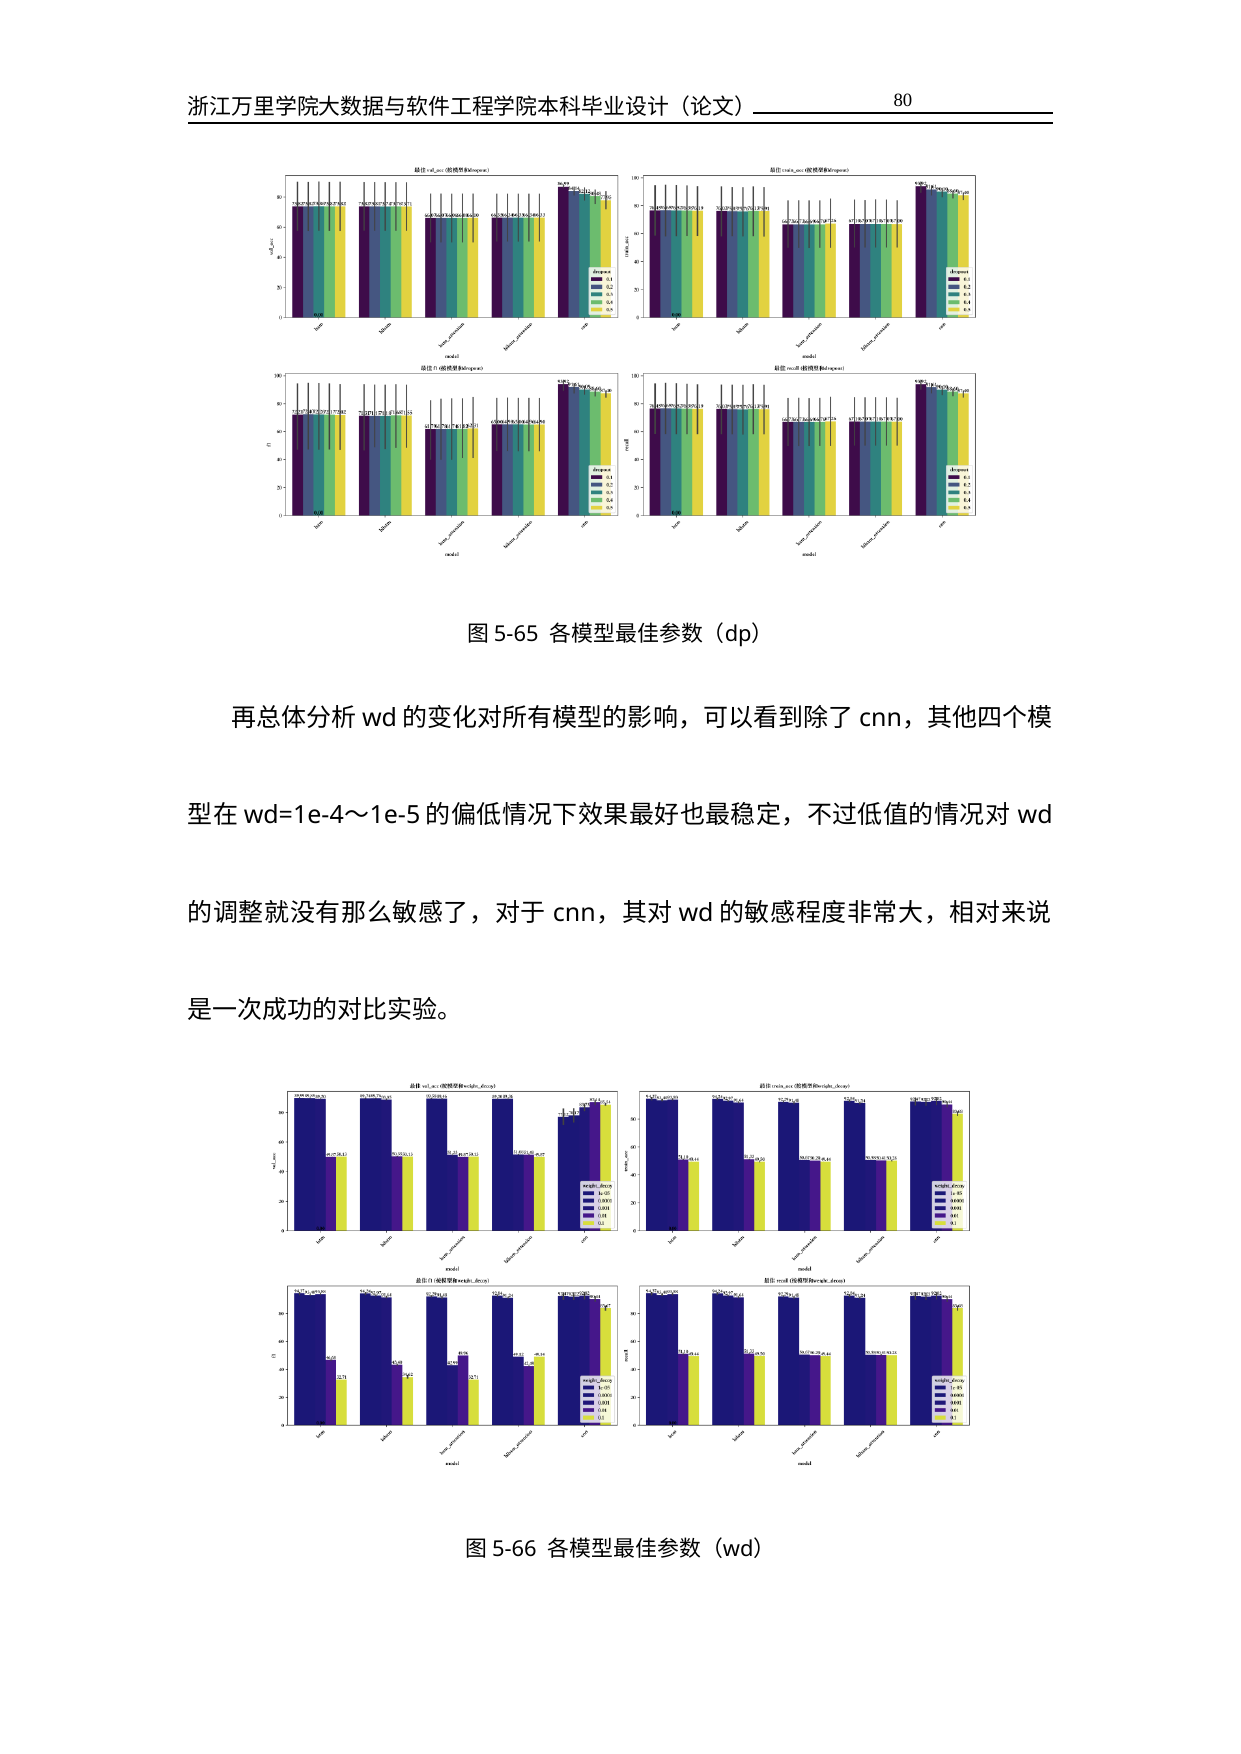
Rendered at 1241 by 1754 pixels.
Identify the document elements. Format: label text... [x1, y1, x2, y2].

picture [260, 162, 981, 563]
picture [265, 1077, 975, 1472]
text 再总体分析wd的变化对所有模型的影响，可以看到除了cnn，其他四个模型在wd=1e-4～1e-5的偏低情况下效果最好也最稳定，不过低值的情况对wd的调整就没有那么敏感了，对于cnn，其对wd的敏感程度非常大，相对来说是一次成功的对比实验。 [187, 683, 1053, 1040]
